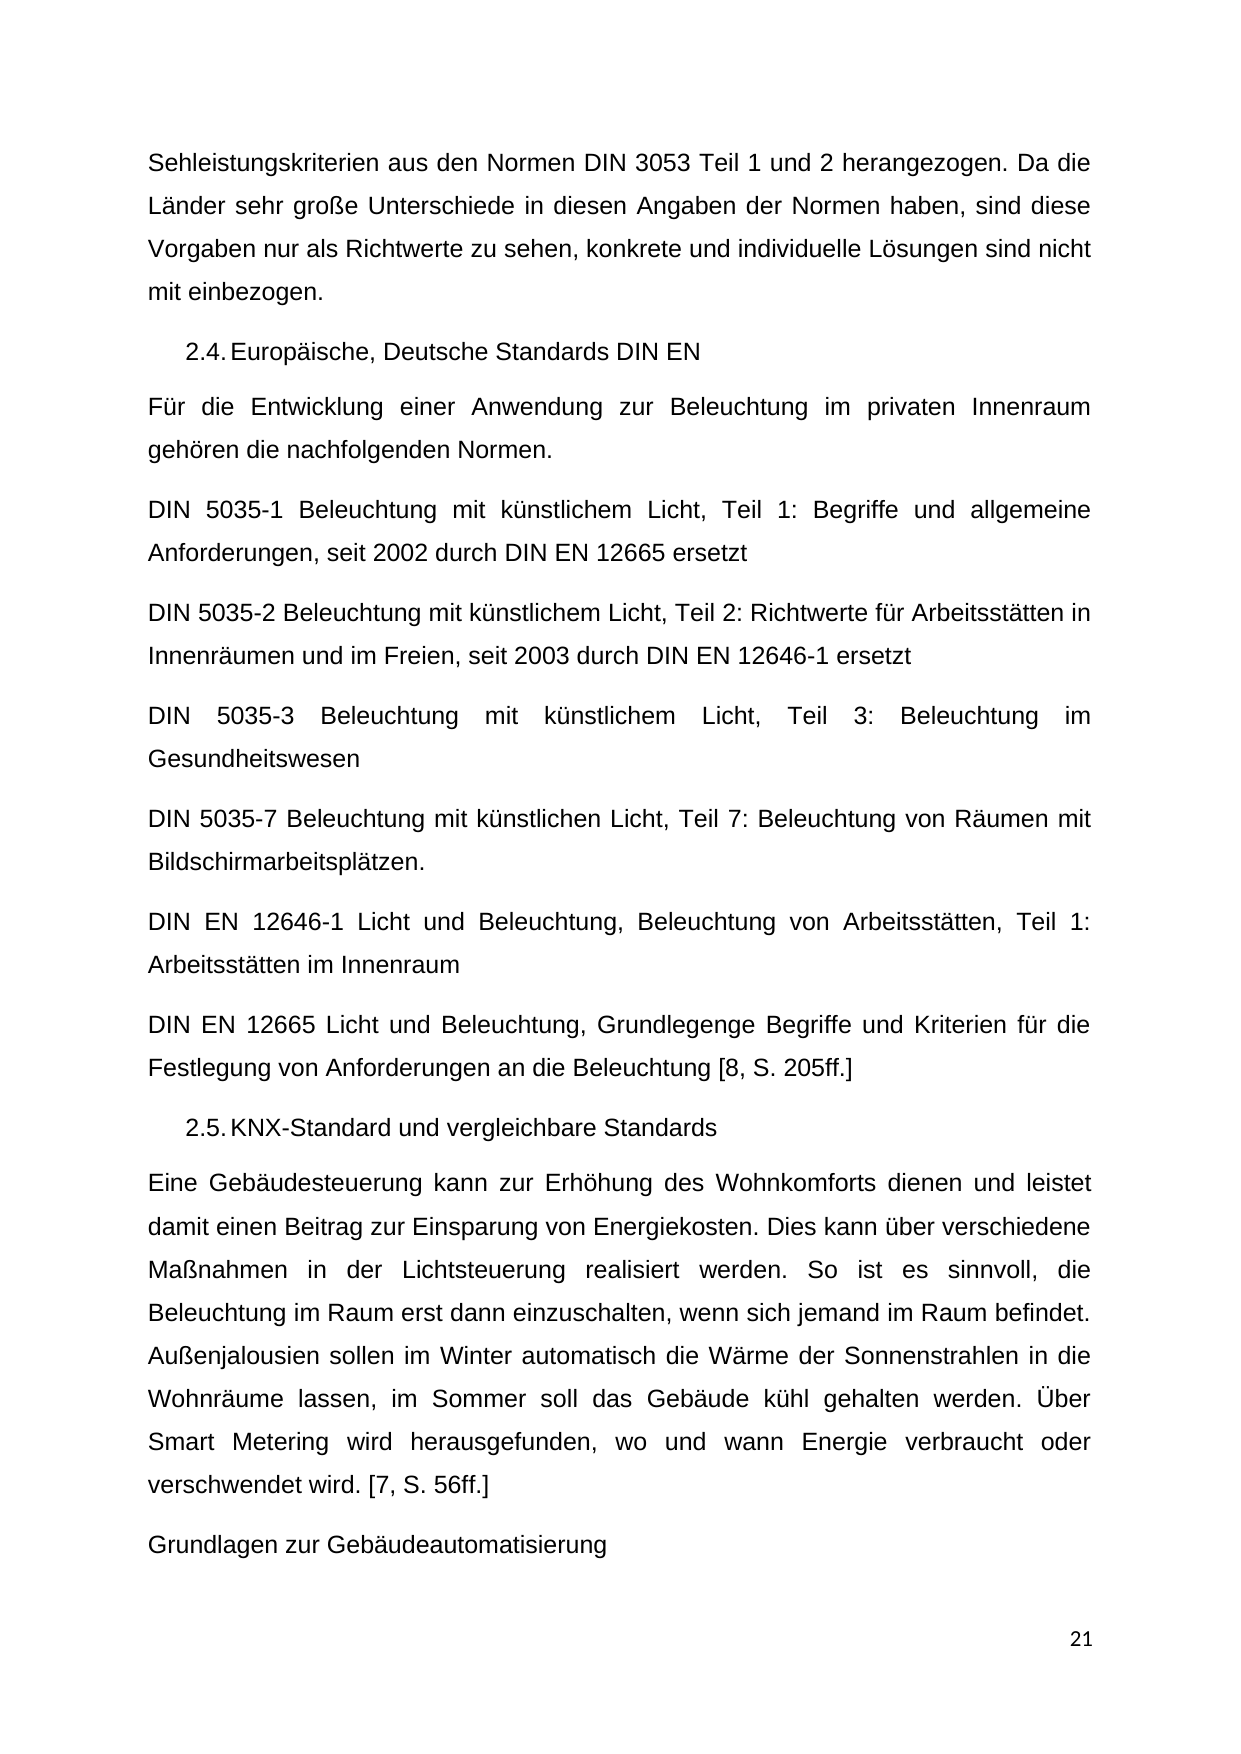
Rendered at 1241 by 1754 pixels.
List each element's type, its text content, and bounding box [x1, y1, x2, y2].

text DIN 5035-3 Beleuchtung mit künstlichem Licht, Teil 3: Beleuchtung im Gesundheitswesen [148, 701, 1093, 773]
text Für die Entwicklung einer Anwendung zur Beleuchtung im privaten Innenraum gehören die nachfolgenden Normen. [148, 392, 1093, 464]
text DIN 5035-2 Beleuchtung mit künstlichem Licht, Teil 2: Richtwerte für Arbeitsstätten in Innenräumen und im Freien, seit 2003 durch DIN EN 12646-1 ersetzt [148, 598, 1093, 670]
text DIN 5035-1 Beleuchtung mit künstlichem Licht, Teil 1: Begriffe und allgemeine Anforderungen, seit 2002 durch DIN EN 12665 ersetzt [148, 495, 1093, 567]
text Grundlagen zur Gebäudeautomatisierung [148, 1530, 1093, 1559]
text DIN 5035-7 Beleuchtung mit künstlichen Licht, Teil 7: Beleuchtung von Räumen mit Bildschirmarbeitsplätzen. [148, 804, 1093, 876]
list KNX-Standard und vergleichbare Standards [185, 1113, 1093, 1142]
list Europäische, Deutsche Standards DIN EN [185, 337, 1093, 366]
text Eine Gebäudesteuerung kann zur Erhöhung des Wohnkomforts dienen und leistet damit einen Beitrag zur Einsparung von Energiekosten. Dies kann über verschiedene Maßnahmen in der Lichtsteuerung realisiert werden. So ist es sinnvoll, die Beleuchtung im Raum erst dann einzuschalten, wenn sich jemand im Raum befindet. Außenjalousien sollen im Winter automatisch die Wärme der Sonnenstrahlen in die Wohnräume lassen, im Sommer soll das Gebäude kühl gehalten werden. Über Smart Metering wird herausgefunden, wo und wann Energie verbraucht oder verschwendet wird. [7, S. 56ff.] [148, 1168, 1093, 1499]
text DIN EN 12646-1 Licht und Beleuchtung, Beleuchtung von Arbeitsstätten, Teil 1: Arbeitsstätten im Innenraum [148, 907, 1093, 979]
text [148, 148, 1093, 306]
text DIN EN 12665 Licht und Beleuchtung, Grundlegenge Begriffe und Kriterien für die Festlegung von Anforderungen an die Beleuchtung [8, S. 205ff.] [148, 1010, 1093, 1082]
